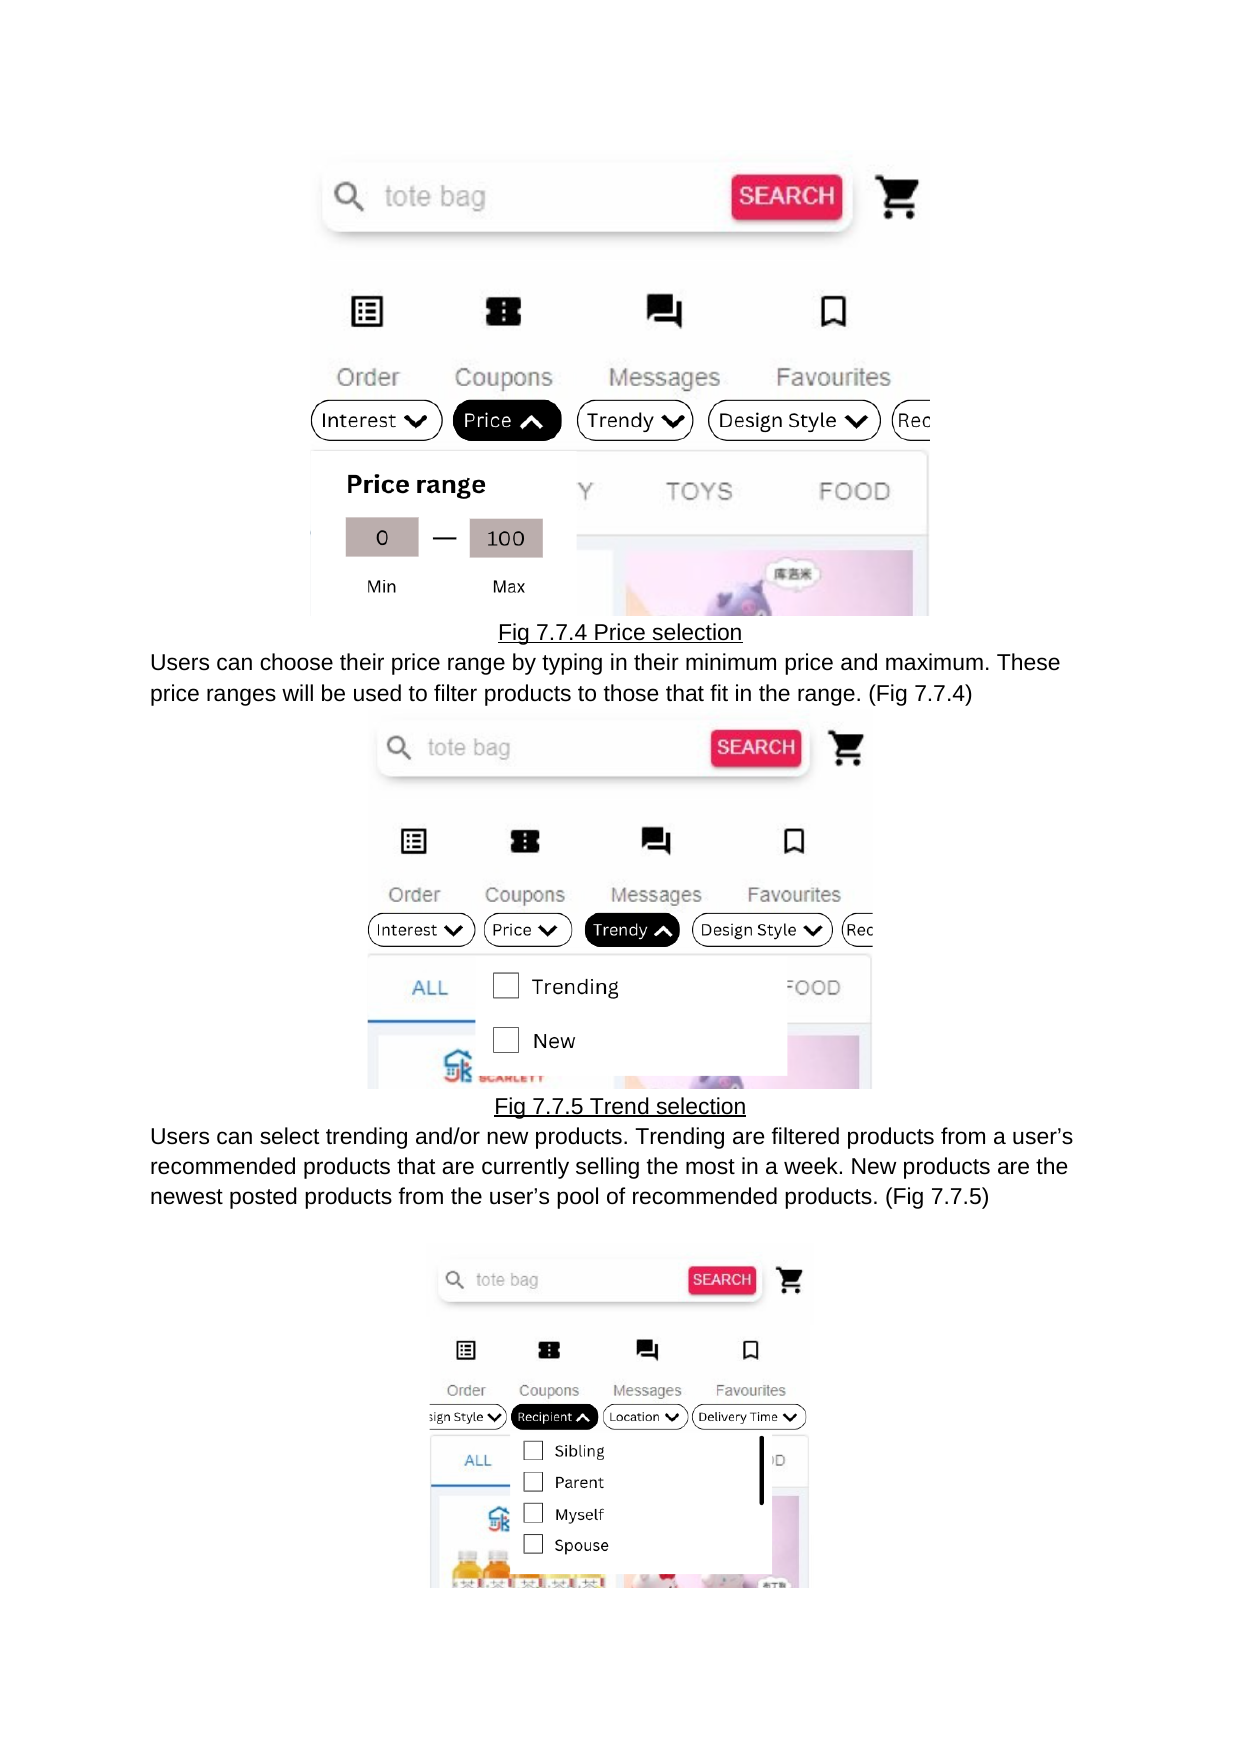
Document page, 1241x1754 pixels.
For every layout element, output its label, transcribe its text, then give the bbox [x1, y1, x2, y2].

text Users can choose their price range by typing in their minimum price and maximum. These price ranges will be used to filter products to those that fit in the range. (Fig 7.7.4) [150, 649, 1090, 706]
text Fig 7.7.5 Trend selection [150, 1093, 1090, 1119]
text Fig 7.7.4 Price selection [150, 619, 1090, 645]
picture [367, 709, 873, 1089]
text Users can select trending and/or new products. Trending are filtered products from a user’s recommended products that are currently selling the most in a week. New products are the newest posted products from the user’s pool of recommended products. (Fig 7.7.5) [150, 1123, 1090, 1210]
picture [310, 150, 930, 616]
picture [425, 1243, 815, 1588]
